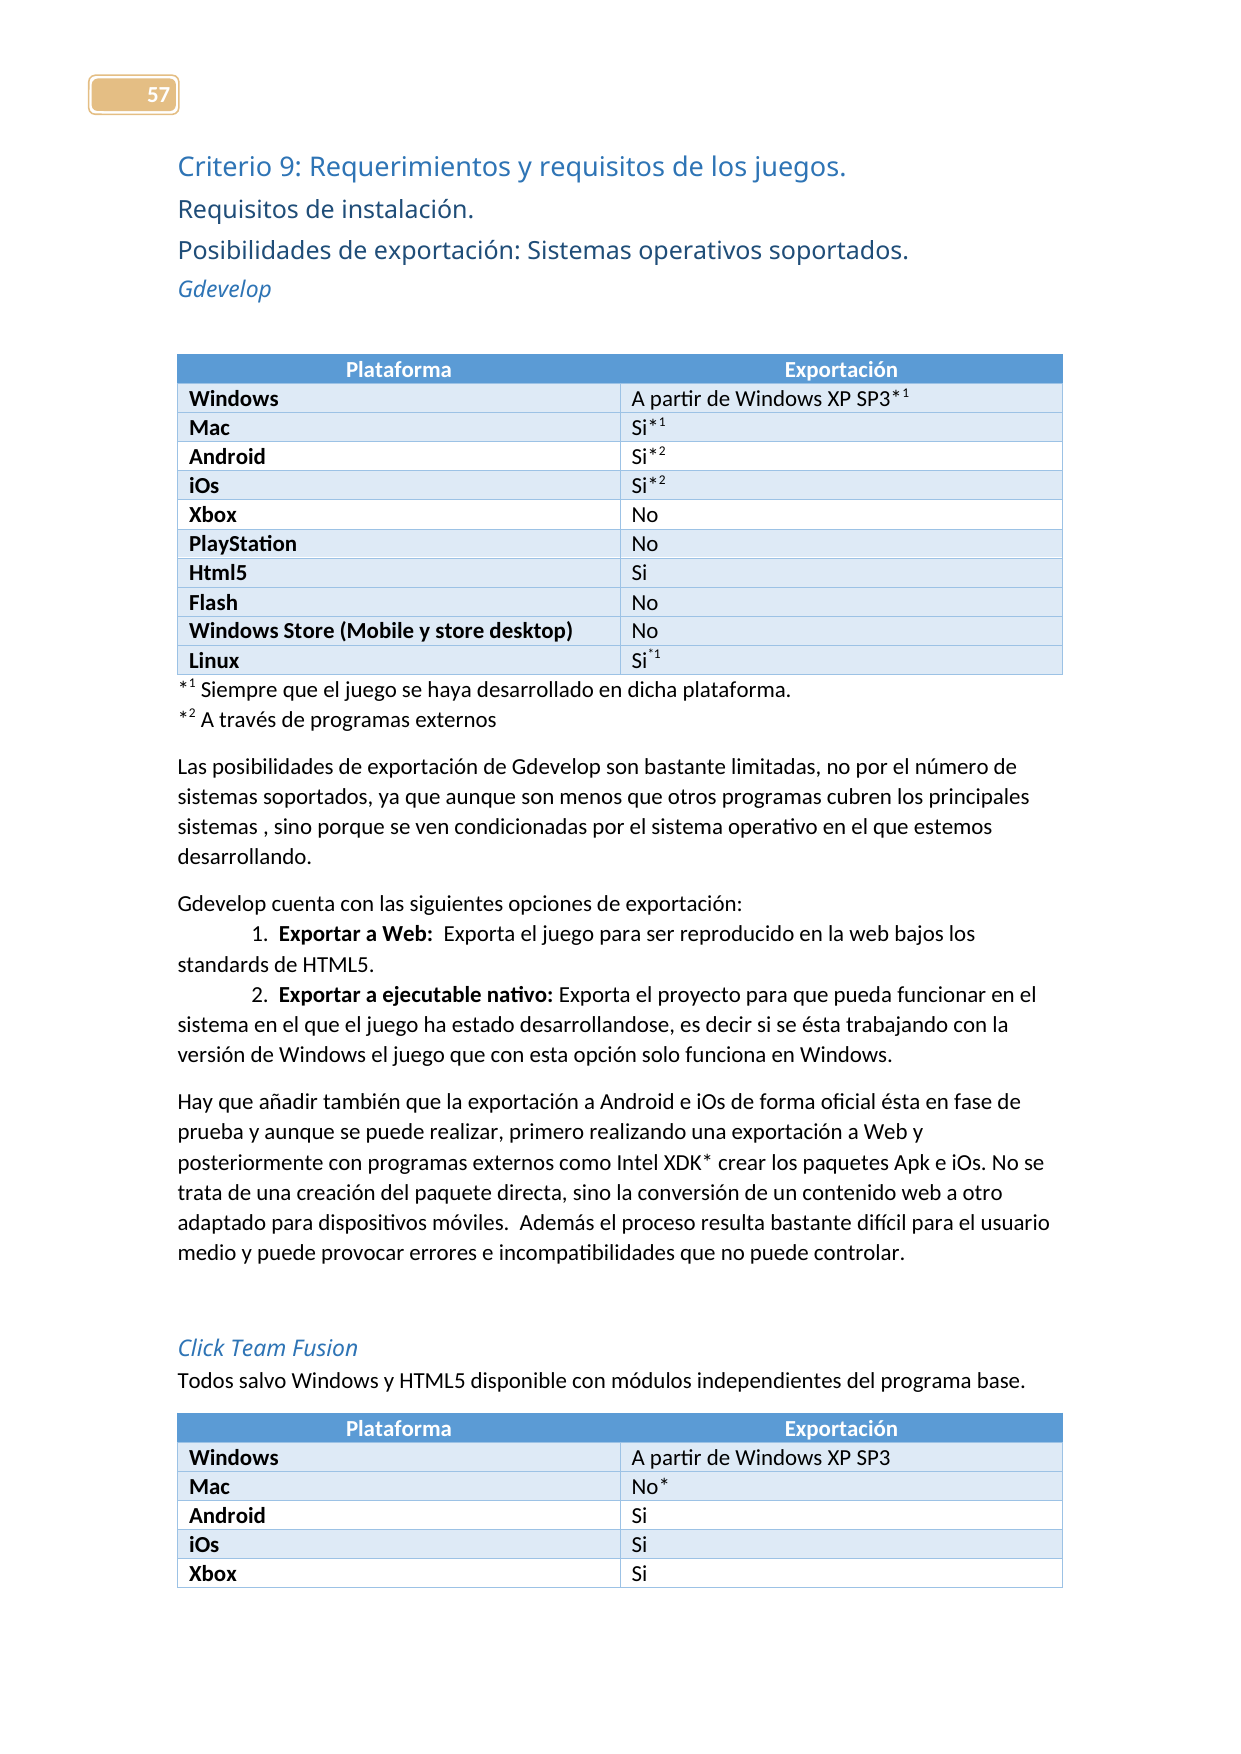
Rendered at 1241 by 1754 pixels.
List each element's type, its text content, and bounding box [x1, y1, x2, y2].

table_cell No [621, 500, 1062, 528]
text Hay que añadir también que la exportación a Android e iOs de forma oficial ésta en fase de prueba y aunque se puede realizar, primero realizando una exportación a Web y posteriormente con programas externos como Intel XDK* crear los paquetes Apk e iOs. No se trata de una creación del paquete directa, sino la conversión de un contenido web a otro adaptado para dispositivos móviles. Además el proceso resulta bastante difícil para el usuario medio y puede provocar errores e incompatibilidades que no puede controlar. [177, 1087, 1063, 1266]
table_cell PlayStation [178, 530, 620, 557]
text Gdevelop cuenta con las siguientes opciones de exportación: 1. Exportar a Web: Exporta el juego para ser reproducido en la web bajos los standards de HTML5. 2. Exportar a ejecutable nativo: Exporta el proyecto para que pueda funcionar en el sistema en el que el juego ha estado desarrollandose, es decir si se ésta trabajando con la versión de Windows el juego que con esta opción solo funciona en Windows. [177, 889, 1063, 1068]
table_cell Android [178, 442, 620, 470]
table_cell No [621, 617, 1062, 645]
subtitle Requisitos de instalación. [177, 192, 1063, 226]
table_cell Html5 [178, 559, 620, 587]
table_cell Si [621, 1559, 1062, 1587]
table_cell Si [621, 1530, 1062, 1558]
table_header Plataforma [178, 355, 620, 383]
table_cell No [621, 588, 1062, 616]
table_cell Si*2 [621, 442, 1062, 470]
subtitle Posibilidades de exportación: Sistemas operativos soportados. [177, 232, 1063, 267]
table_cell No [621, 530, 1062, 557]
text Todos salvo Windows y HTML5 disponible con módulos independientes del programa base. [177, 1366, 1063, 1394]
subtitle Criterio 9: Requerimientos y requisitos de los juegos. [177, 148, 1063, 184]
text Las posibilidades de exportación de Gdevelop son bastante limitadas, no por el número de sistemas soportados, ya que aunque son menos que otros programas cubren los principales sistemas , sino porque se ven condicionadas por el sistema operativo en el que estemos desarrollando. [177, 752, 1063, 871]
table_cell Mac [178, 1472, 620, 1500]
table_cell Xbox [178, 500, 620, 528]
subtitle Click Team Fusion [177, 1332, 1063, 1363]
table_cell Flash [178, 588, 620, 616]
table_cell Android [178, 1501, 620, 1529]
table_cell Si [621, 559, 1062, 587]
table_cell Windows [178, 384, 620, 412]
table_cell A partir de Windows XP SP3*1 [621, 384, 1062, 412]
table_cell Windows Store (Mobile y store desktop) [178, 617, 620, 645]
table_cell Si*1 [621, 413, 1062, 441]
table_cell Linux [178, 646, 620, 674]
table_header Plataforma [178, 1414, 620, 1442]
table_cell No* [621, 1472, 1062, 1500]
table_cell Mac [178, 413, 620, 441]
table_header Exportación [620, 355, 1062, 383]
table_cell Si*2 [621, 471, 1062, 499]
table_cell Xbox [178, 1559, 620, 1587]
table_cell Si [621, 1501, 1062, 1529]
table_cell iOs [178, 471, 620, 499]
table_cell Si*1 [621, 646, 1062, 674]
table_header Exportación [620, 1414, 1062, 1442]
table_cell Windows [178, 1443, 620, 1471]
subtitle Gdevelop [177, 273, 1063, 305]
table_cell A partir de Windows XP SP3 [621, 1443, 1062, 1471]
text *1 Siempre que el juego se haya desarrollado en dicha plataforma. *2 A través de programas externos [177, 675, 1063, 733]
table_cell iOs [178, 1530, 620, 1558]
